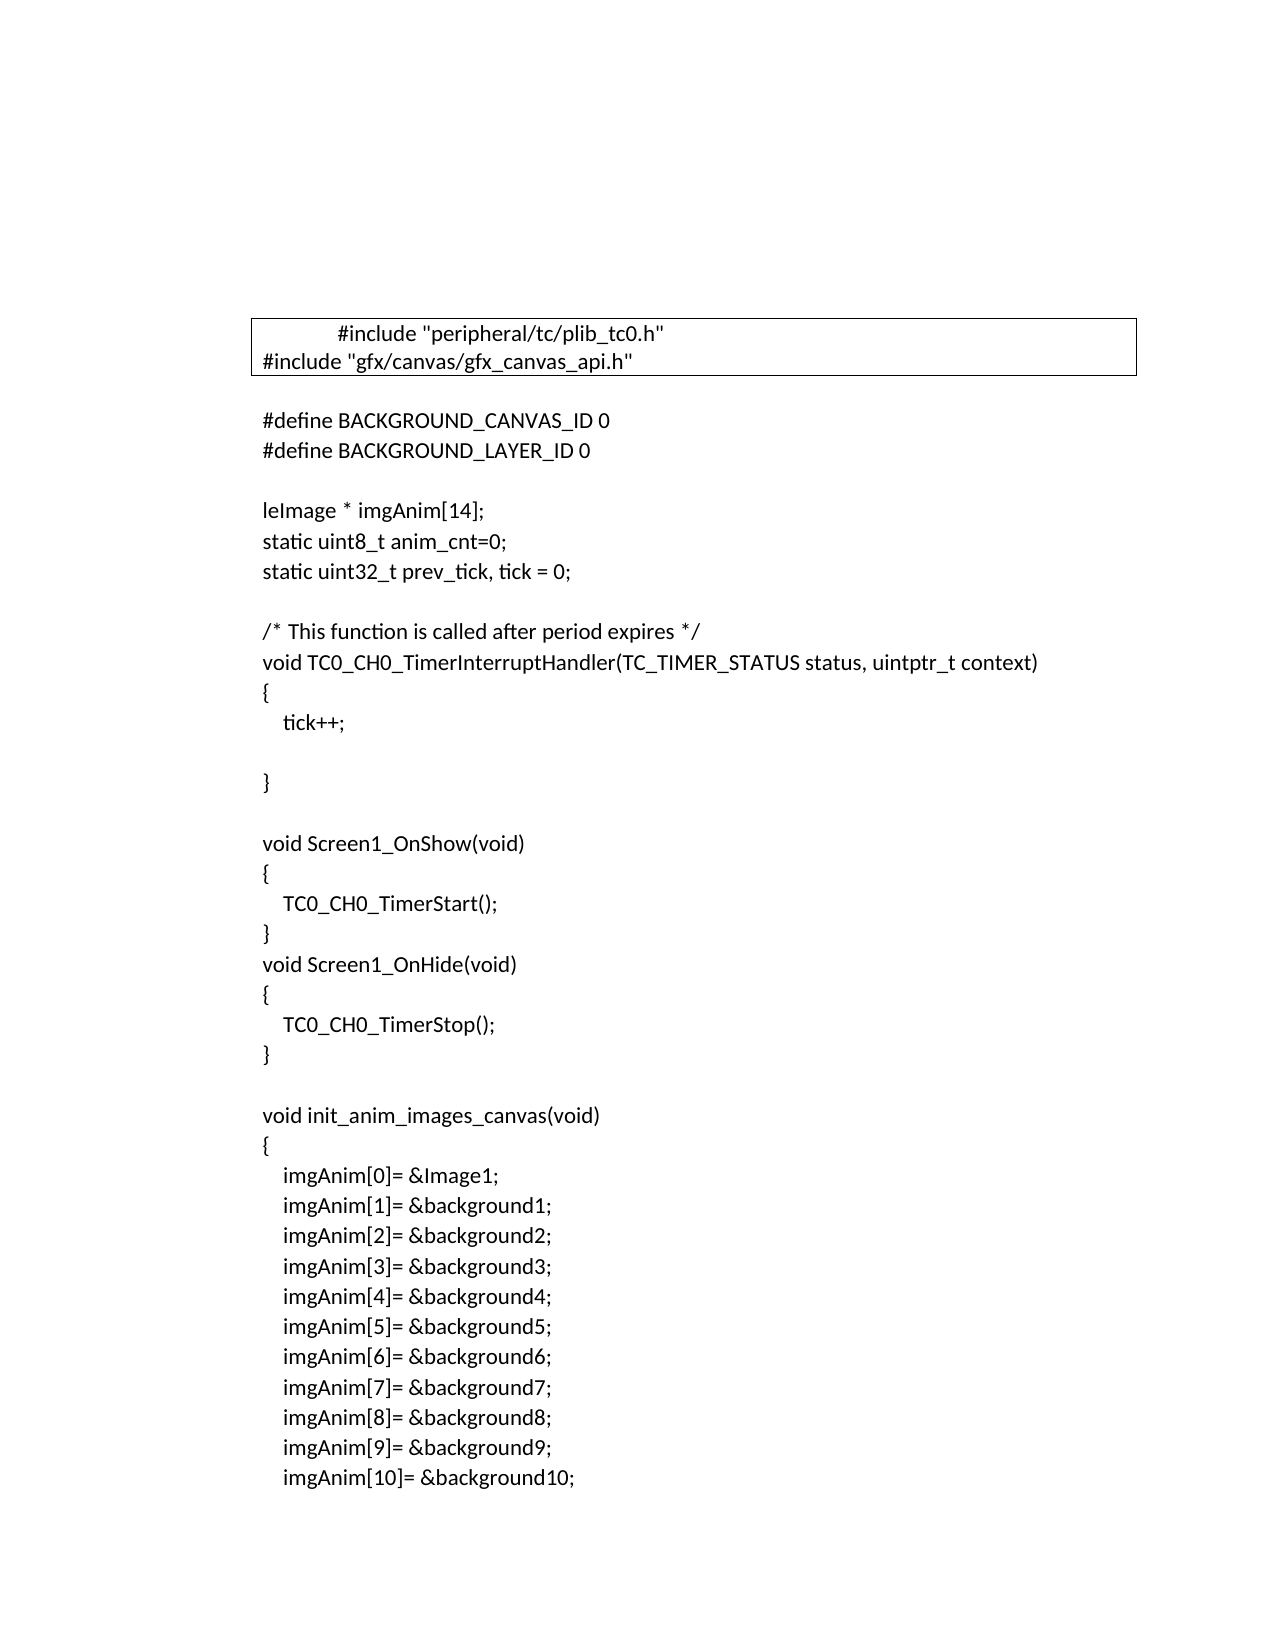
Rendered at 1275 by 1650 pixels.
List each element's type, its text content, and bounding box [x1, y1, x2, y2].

list leImage * imgAnim[14]; [262, 497, 1125, 525]
list imgAnim[1]= &background1; [262, 1191, 1125, 1219]
list tick++; [262, 708, 1125, 736]
list imgAnim[9]= &background9; [262, 1433, 1125, 1461]
list imgAnim[6]= &background6; [262, 1342, 1125, 1371]
list TC0_CH0_TimerStart(); [262, 889, 1125, 917]
list /* This function is called after period expires */ [262, 617, 1125, 646]
list } [262, 919, 1125, 948]
list imgAnim[2]= &background2; [262, 1222, 1125, 1250]
list static uint8_t anim_cnt=0; [262, 527, 1125, 555]
list } [262, 768, 1125, 797]
table_header #include "peripheral/tc/plib_tc0.h" #include "gfx/canvas/gfx_canvas_api.h" [252, 319, 1136, 375]
list imgAnim[7]= &background7; [262, 1373, 1125, 1401]
list { [262, 678, 1125, 706]
list void init_anim_images_canvas(void) [262, 1101, 1125, 1129]
list imgAnim[3]= &background3; [262, 1252, 1125, 1280]
list TC0_CH0_TimerStop(); [262, 1010, 1125, 1038]
list } [262, 1040, 1125, 1068]
list imgAnim[10]= &background10; [262, 1463, 1125, 1491]
list #define BACKGROUND_CANVAS_ID 0 [262, 406, 1125, 434]
list void TC0_CH0_TimerInterruptHandler(TC_TIMER_STATUS status, uintptr_t context) [262, 648, 1125, 676]
list void Screen1_OnShow(void) [262, 829, 1125, 857]
list #define BACKGROUND_LAYER_ID 0 [262, 436, 1125, 464]
list { [262, 980, 1125, 1008]
list imgAnim[0]= &Image1; [262, 1161, 1125, 1189]
list { [262, 859, 1125, 887]
list void Screen1_OnHide(void) [262, 950, 1125, 978]
list static uint32_t prev_tick, tick = 0; [262, 557, 1125, 585]
list imgAnim[4]= &background4; [262, 1282, 1125, 1310]
list imgAnim[8]= &background8; [262, 1403, 1125, 1431]
list { [262, 1131, 1125, 1159]
list imgAnim[5]= &background5; [262, 1312, 1125, 1340]
